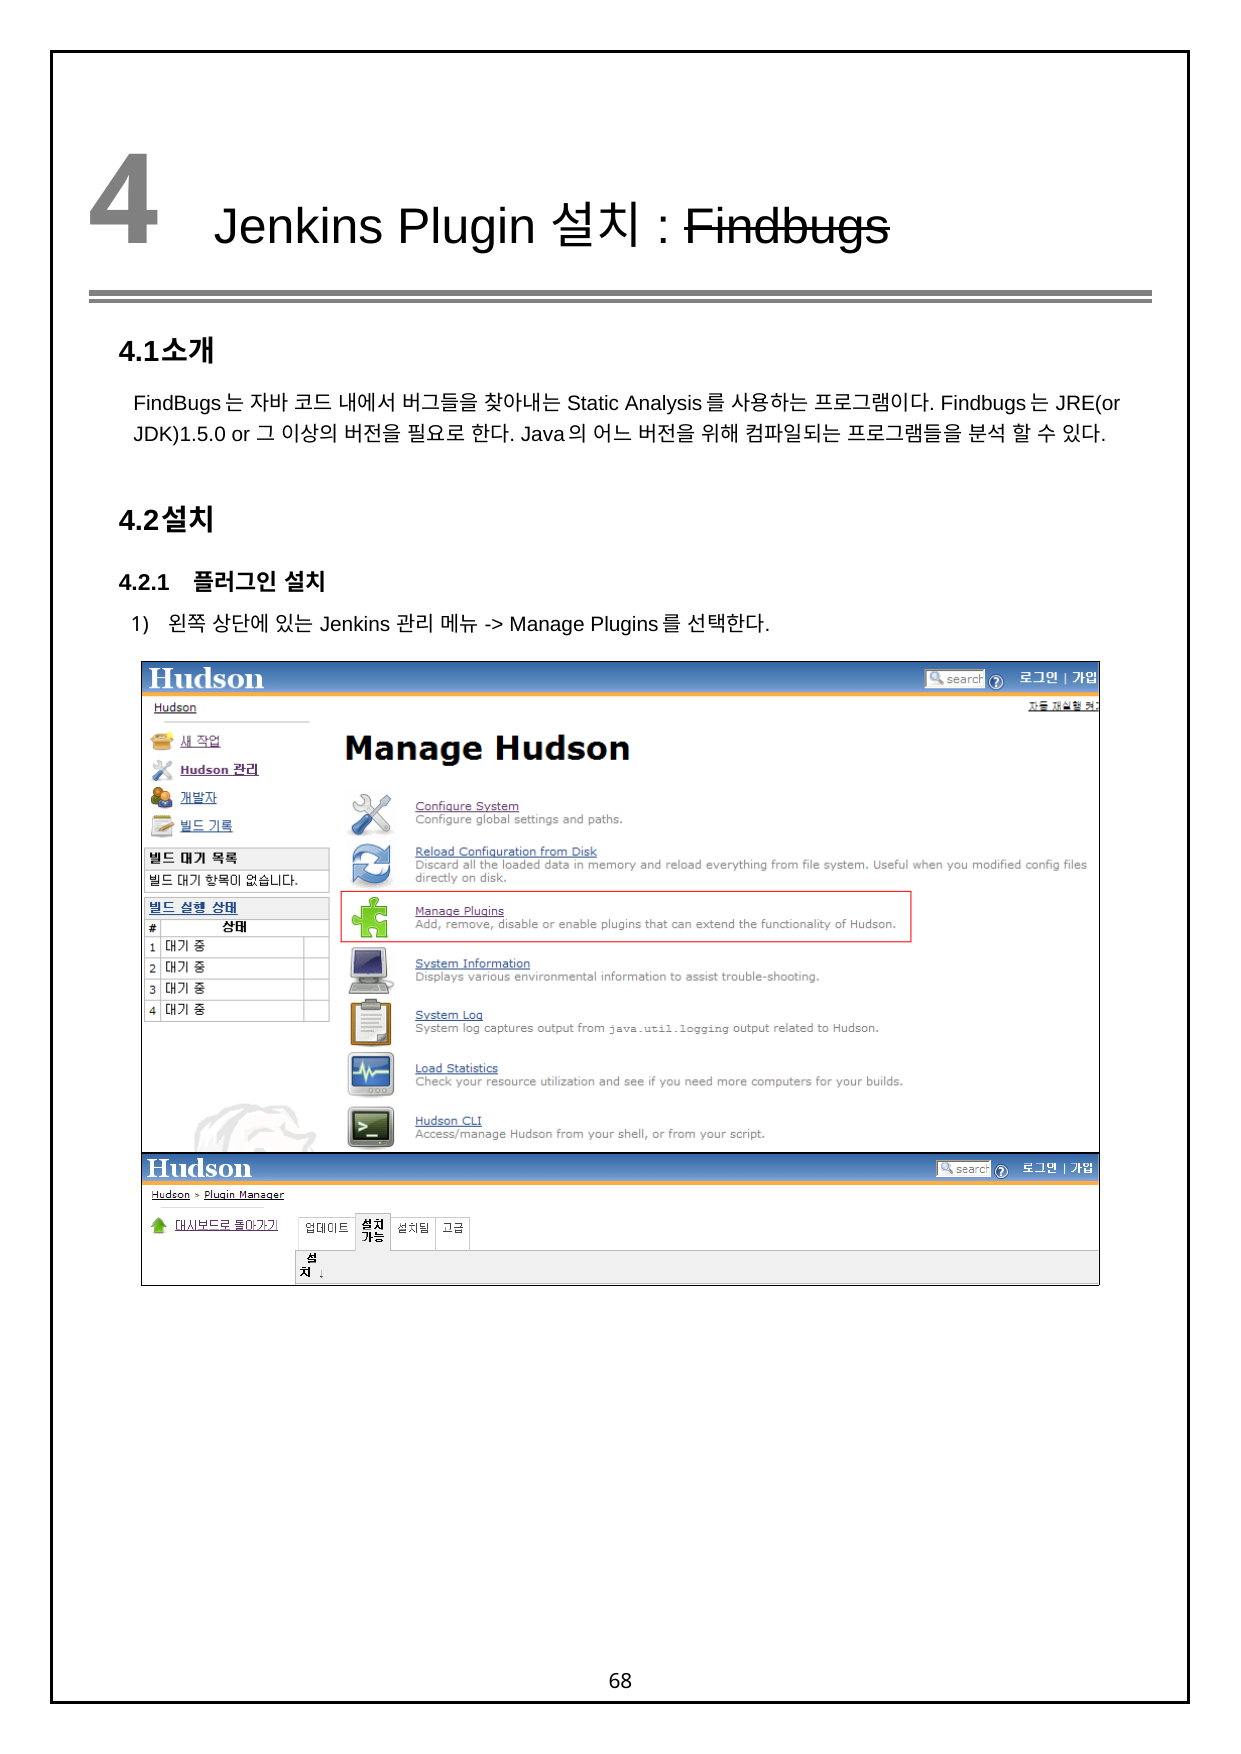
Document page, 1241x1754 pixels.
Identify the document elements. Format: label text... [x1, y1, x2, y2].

picture [142, 662, 1099, 1152]
subtitle 소개 [118, 328, 1152, 370]
subtitle Jenkins Plugin 설치 : Findbugs [89, 109, 1152, 290]
list 왼쪽 상단에 있는 Jenkins 관리 메뉴 -> Manage Plugins를 선택한다. [130, 607, 1152, 637]
subtitle 플러그인 설치 [118, 563, 1152, 597]
text FindBugs는 자바 코드 내에서 버그들을 찾아내는 Static Analysis를 사용하는 프로그램이다. Findbugs는 JRE(or JDK)1.5.0 or 그 이상의 버전을 필요로 한다. Java의 어느 버전을 위해 컴파일되는 프로그램들을 분석 할 수 있다. [출처] Maven 사용 관련 정리|작성자 민혁아빠 [133, 387, 1152, 447]
subtitle 설치 [118, 496, 1152, 538]
picture [142, 1154, 1099, 1285]
